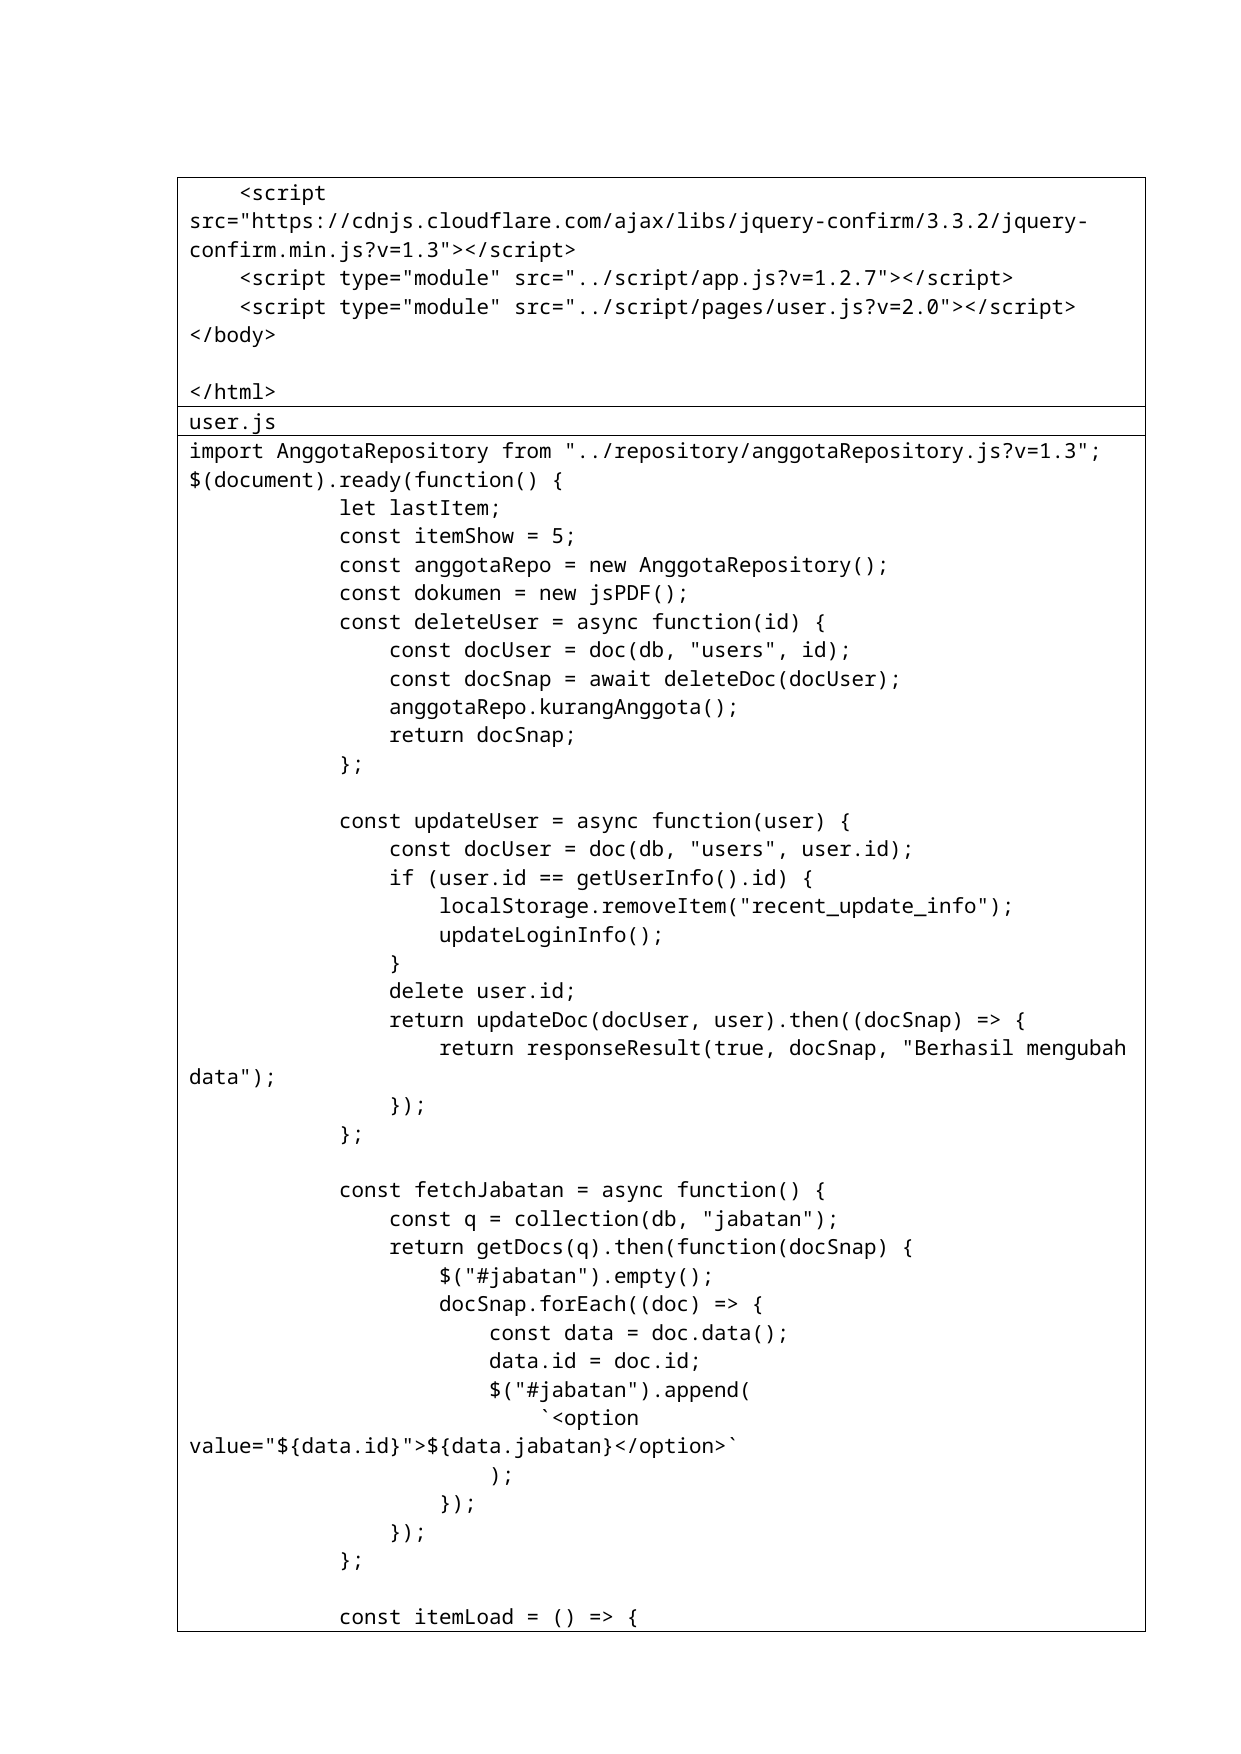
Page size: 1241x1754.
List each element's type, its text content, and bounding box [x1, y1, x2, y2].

table_cell user.js [178, 407, 1145, 435]
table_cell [178, 178, 1145, 406]
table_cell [178, 436, 1145, 1631]
